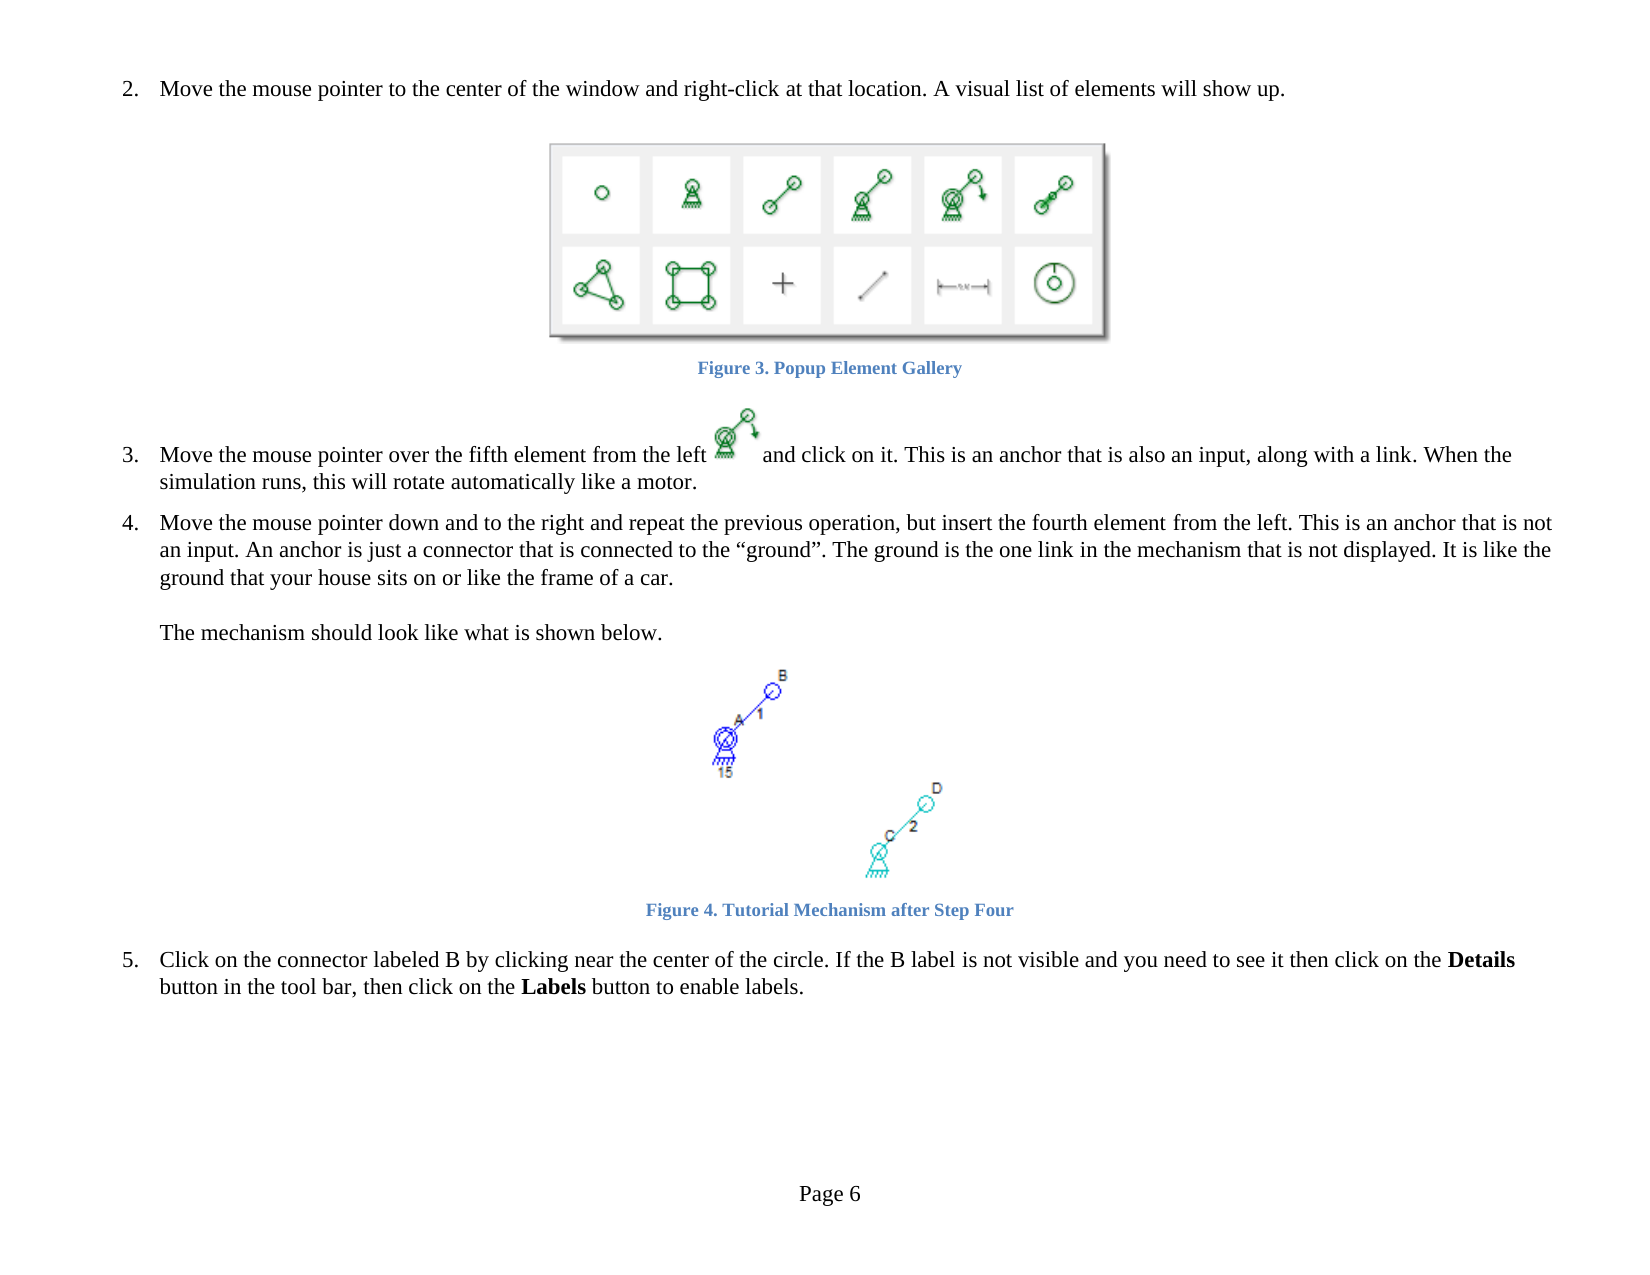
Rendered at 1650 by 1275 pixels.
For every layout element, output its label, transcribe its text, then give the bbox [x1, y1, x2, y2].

list Move the mouse pointer down and to the right and repeat the previous operation, but insert the fourth element from the left. This is an anchor that is not an input. An anchor is just a connector that is connected to the “ground”. The ground is the one link in the mechanism that is not displayed. It is like the ground that your house sits on or like the frame of a car. The mechanism should look like what is shown below. [122, 509, 1575, 646]
picture [697, 659, 962, 886]
list Click on the connector labeled B by clicking near the center of the circle. If the B label is not visible and you need to see it then click on the Details button in the tool bar, then click on the Labels button to enable labels. [122, 946, 1575, 999]
picture [548, 142, 1111, 344]
list Move the mouse pointer to the center of the window and right-click at that location. A visual list of elements will show up. [122, 75, 1575, 129]
picture [712, 404, 763, 463]
list Move the mouse pointer over the fifth element from the left and click on it. This is an anchor that is also an input, along with a link. When the simulation runs, this will rotate automatically like a motor. [122, 404, 1575, 495]
